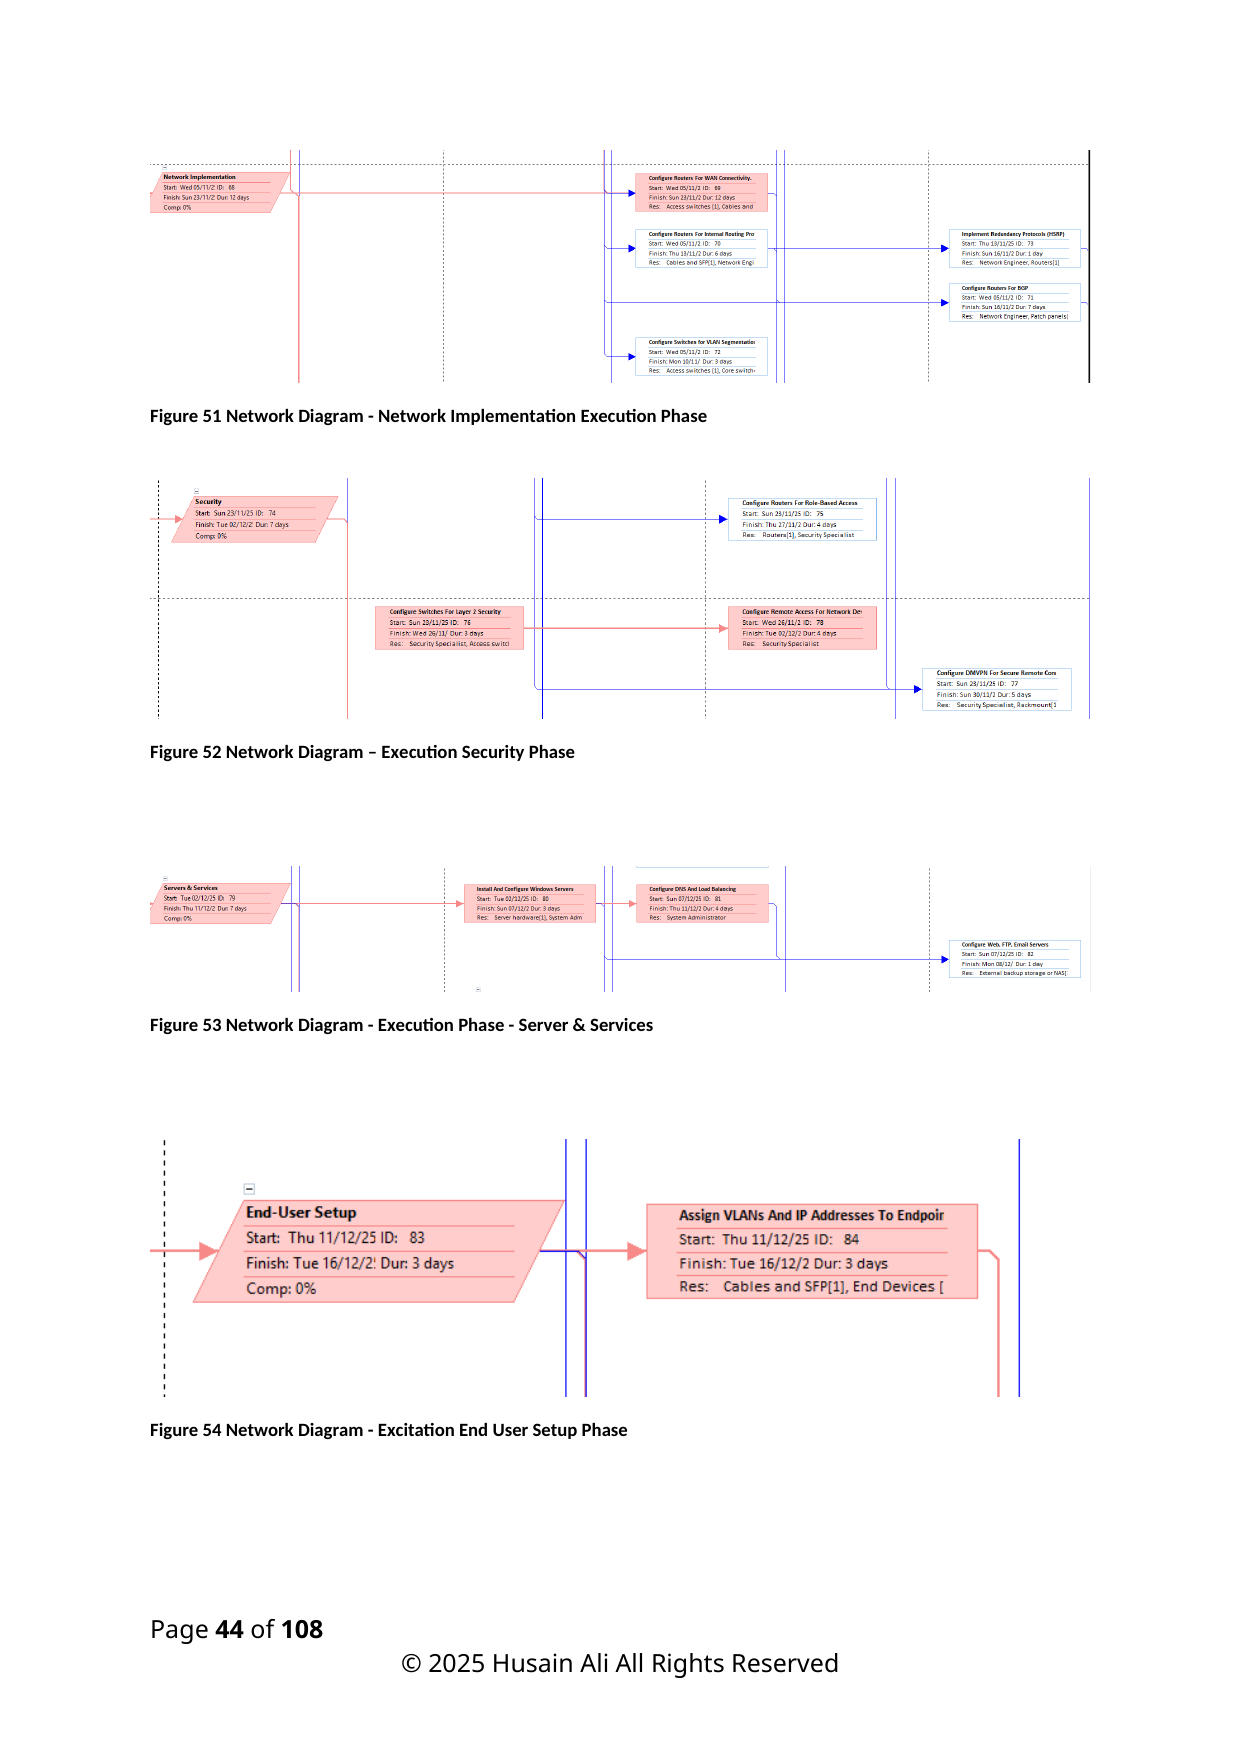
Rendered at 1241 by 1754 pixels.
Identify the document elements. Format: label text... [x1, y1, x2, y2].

picture [150, 150, 1091, 383]
picture [150, 478, 1091, 719]
text Figure 51 Network Diagram - Network Implementation Execution Phase [150, 404, 1090, 427]
text Figure 52 Network Diagram – Execution Security Phase [150, 740, 1090, 763]
picture [150, 866, 1091, 992]
picture [150, 1139, 1091, 1397]
text Figure 54 Network Diagram - Excitation End User Setup Phase [150, 1418, 1090, 1441]
text Figure 53 Network Diagram - Execution Phase - Server & Services [150, 1013, 1090, 1036]
